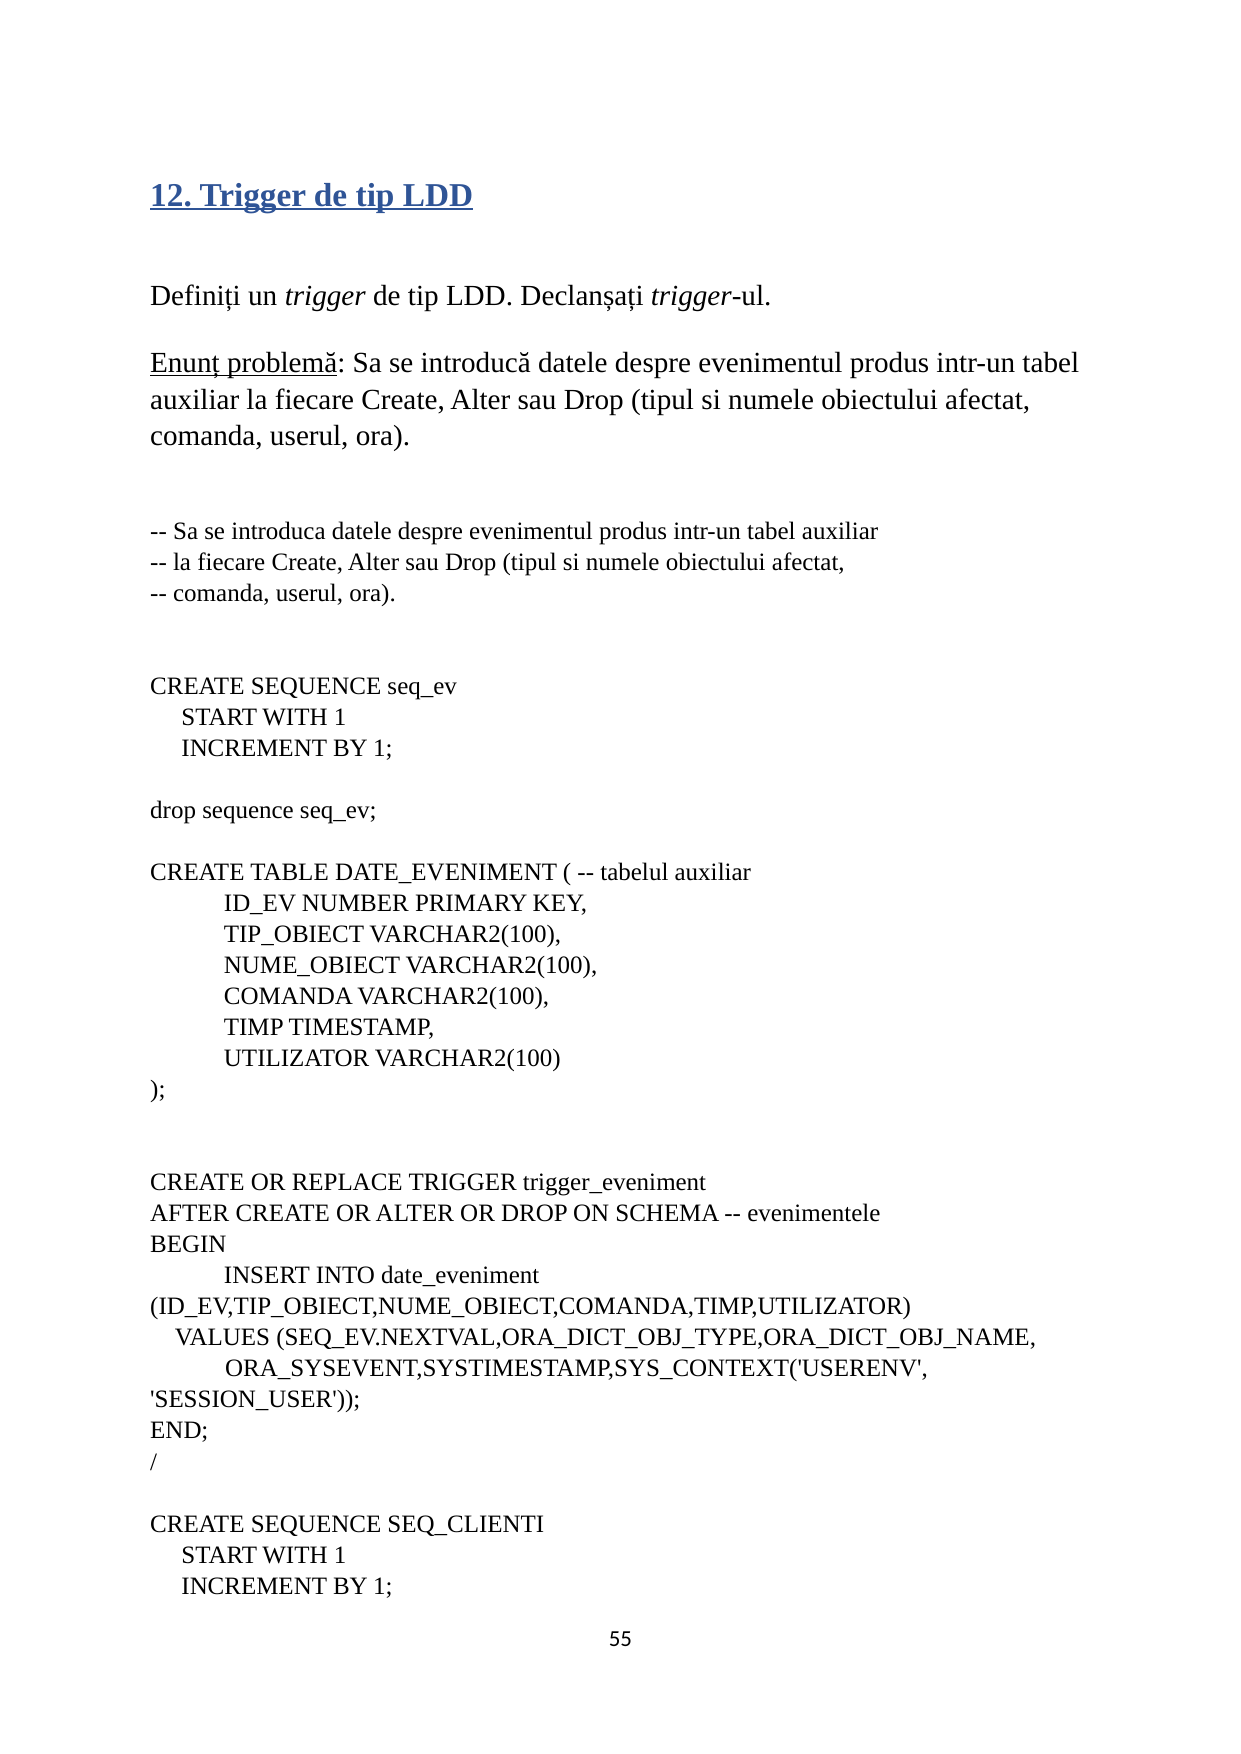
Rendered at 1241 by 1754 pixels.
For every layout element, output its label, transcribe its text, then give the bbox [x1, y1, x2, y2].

text START WITH 1 [150, 702, 1090, 731]
text BEGIN [150, 1229, 1090, 1258]
text -- comanda, userul, ora). [150, 578, 1090, 607]
text Enunț problemă: Sa se introducă datele despre evenimentul produs intr-un tabel auxiliar la fiecare Create, Alter sau Drop (tipul si numele obiectului afectat, comanda, userul, ora). [150, 346, 1090, 451]
text CREATE OR REPLACE TRIGGER trigger_eveniment [150, 1167, 1090, 1196]
text INCREMENT BY 1; [150, 1571, 1090, 1599]
text UTILIZATOR VARCHAR2(100) [150, 1043, 1090, 1072]
text AFTER CREATE OR ALTER OR DROP ON SCHEMA -- evenimentele [150, 1198, 1090, 1227]
text TIMP TIMESTAMP, [150, 1012, 1090, 1041]
text ORA_SYSEVENT,SYSTIMESTAMP,SYS_CONTEXT('USERENV', 'SESSION_USER')); [150, 1353, 1090, 1413]
text NUME_OBIECT VARCHAR2(100), [150, 950, 1090, 979]
text CREATE SEQUENCE SEQ_CLIENTI [150, 1509, 1090, 1537]
text CREATE TABLE DATE_EVENIMENT ( -- tabelul auxiliar [150, 857, 1090, 886]
text CREATE SEQUENCE seq_ev [150, 671, 1090, 700]
text COMANDA VARCHAR2(100), [150, 981, 1090, 1010]
text INSERT INTO date_eveniment (ID_EV,TIP_OBIECT,NUME_OBIECT,COMANDA,TIMP,UTILIZATOR) [150, 1260, 1090, 1320]
text Definiți un trigger de tip LDD. Declanșați trigger-ul. [150, 278, 1090, 312]
text ID_EV NUMBER PRIMARY KEY, [150, 888, 1090, 917]
text VALUES (SEQ_EV.NEXTVAL,ORA_DICT_OBJ_TYPE,ORA_DICT_OBJ_NAME, [150, 1322, 1090, 1351]
text START WITH 1 [150, 1540, 1090, 1568]
text / [150, 1447, 1090, 1475]
text TIP_OBIECT VARCHAR2(100), [150, 919, 1090, 948]
text -- Sa se introduca datele despre evenimentul produs intr-un tabel auxiliar [150, 516, 1090, 545]
text INCREMENT BY 1; [150, 733, 1090, 762]
text drop sequence seq_ev; [150, 795, 1090, 823]
subtitle 12. Trigger de tip LDD [150, 175, 1090, 213]
text END; [150, 1416, 1090, 1444]
text ); [150, 1074, 1090, 1103]
text -- la fiecare Create, Alter sau Drop (tipul si numele obiectului afectat, [150, 547, 1090, 576]
